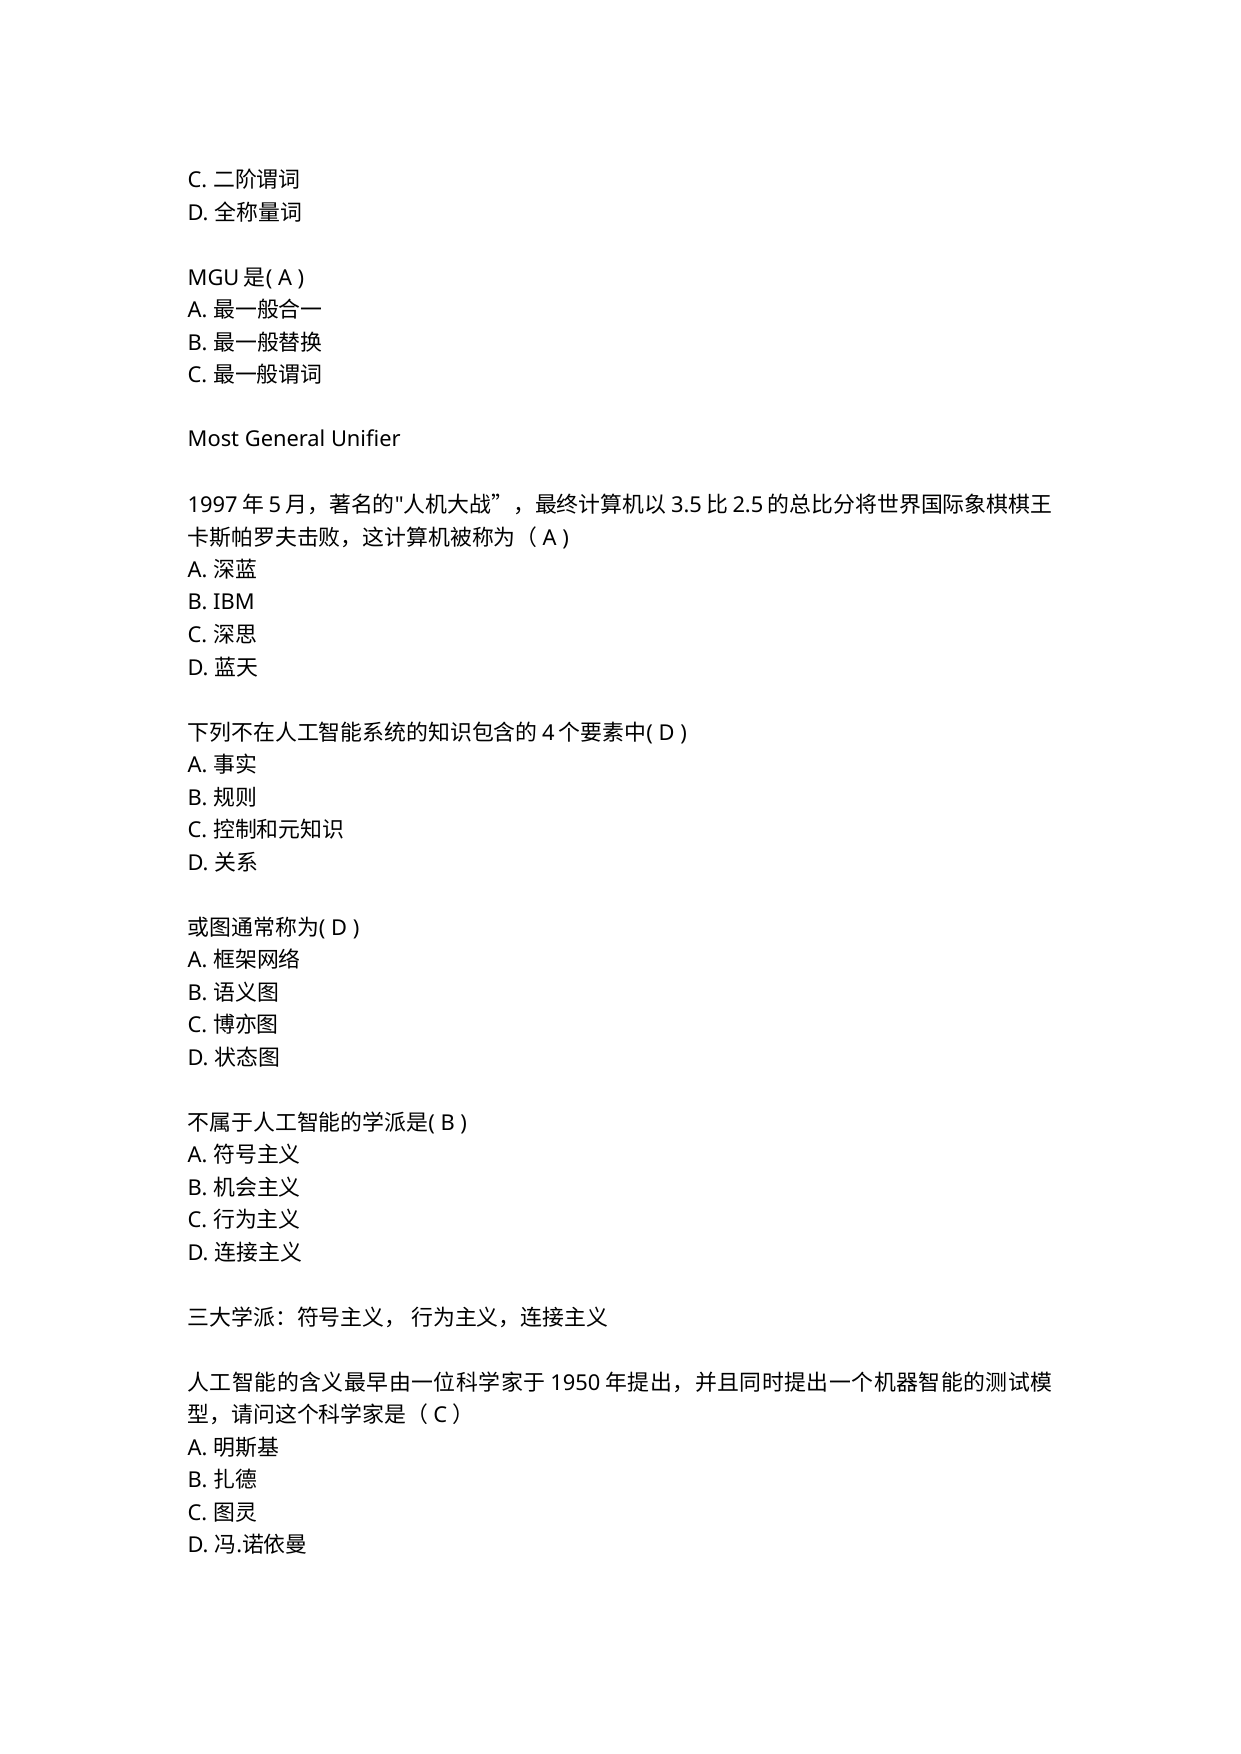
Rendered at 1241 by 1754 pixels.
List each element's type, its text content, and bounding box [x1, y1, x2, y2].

text A. 符号主义 [187, 1137, 1053, 1169]
text C. 博亦图 [187, 1007, 1053, 1039]
text A. 明斯基 [187, 1429, 1053, 1462]
text 下列不在人工智能系统的知识包含的4个要素中( D ) [187, 714, 1053, 747]
text C. 行为主义 [187, 1202, 1053, 1234]
text D. 关系 [187, 844, 1053, 877]
text 或图通常称为( D ) [187, 909, 1053, 942]
text A. 最一般合一 [187, 292, 1053, 324]
text C. 二阶谓词 [187, 162, 1053, 194]
text MGU是( A ) [187, 259, 1053, 292]
text B. 规则 [187, 779, 1053, 812]
text 1997年5月，著名的"人机大战”，最终计算机以3.5比2.5的总比分将世界国际象棋棋王卡斯帕罗夫击败，这计算机被称为（ A ) [187, 487, 1053, 552]
text D. 连接主义 [187, 1234, 1053, 1267]
text A. 框架网络 [187, 942, 1053, 974]
text Most General Unifier [187, 422, 1053, 454]
text C. 深思 [187, 617, 1053, 649]
text C. 图灵 [187, 1494, 1053, 1527]
text B. IBM [187, 584, 1053, 617]
text 人工智能的含义最早由一位科学家于1950年提出，并且同时提出一个机器智能的测试模型，请问这个科学家是（ C ） [187, 1364, 1053, 1429]
text C. 最一般谓词 [187, 357, 1053, 389]
text B. 最一般替换 [187, 324, 1053, 357]
text 三大学派：符号主义， 行为主义，连接主义 [187, 1299, 1053, 1332]
text A. 事实 [187, 747, 1053, 779]
text C. 控制和元知识 [187, 812, 1053, 844]
text A. 深蓝 [187, 552, 1053, 584]
text B. 扎德 [187, 1462, 1053, 1494]
text D. 蓝天 [187, 649, 1053, 682]
text D. 状态图 [187, 1039, 1053, 1072]
text D. 冯.诺依曼 [187, 1527, 1053, 1559]
text 不属于人工智能的学派是( B ) [187, 1104, 1053, 1137]
text D. 全称量词 [187, 194, 1053, 227]
text B. 语义图 [187, 974, 1053, 1007]
text B. 机会主义 [187, 1169, 1053, 1202]
